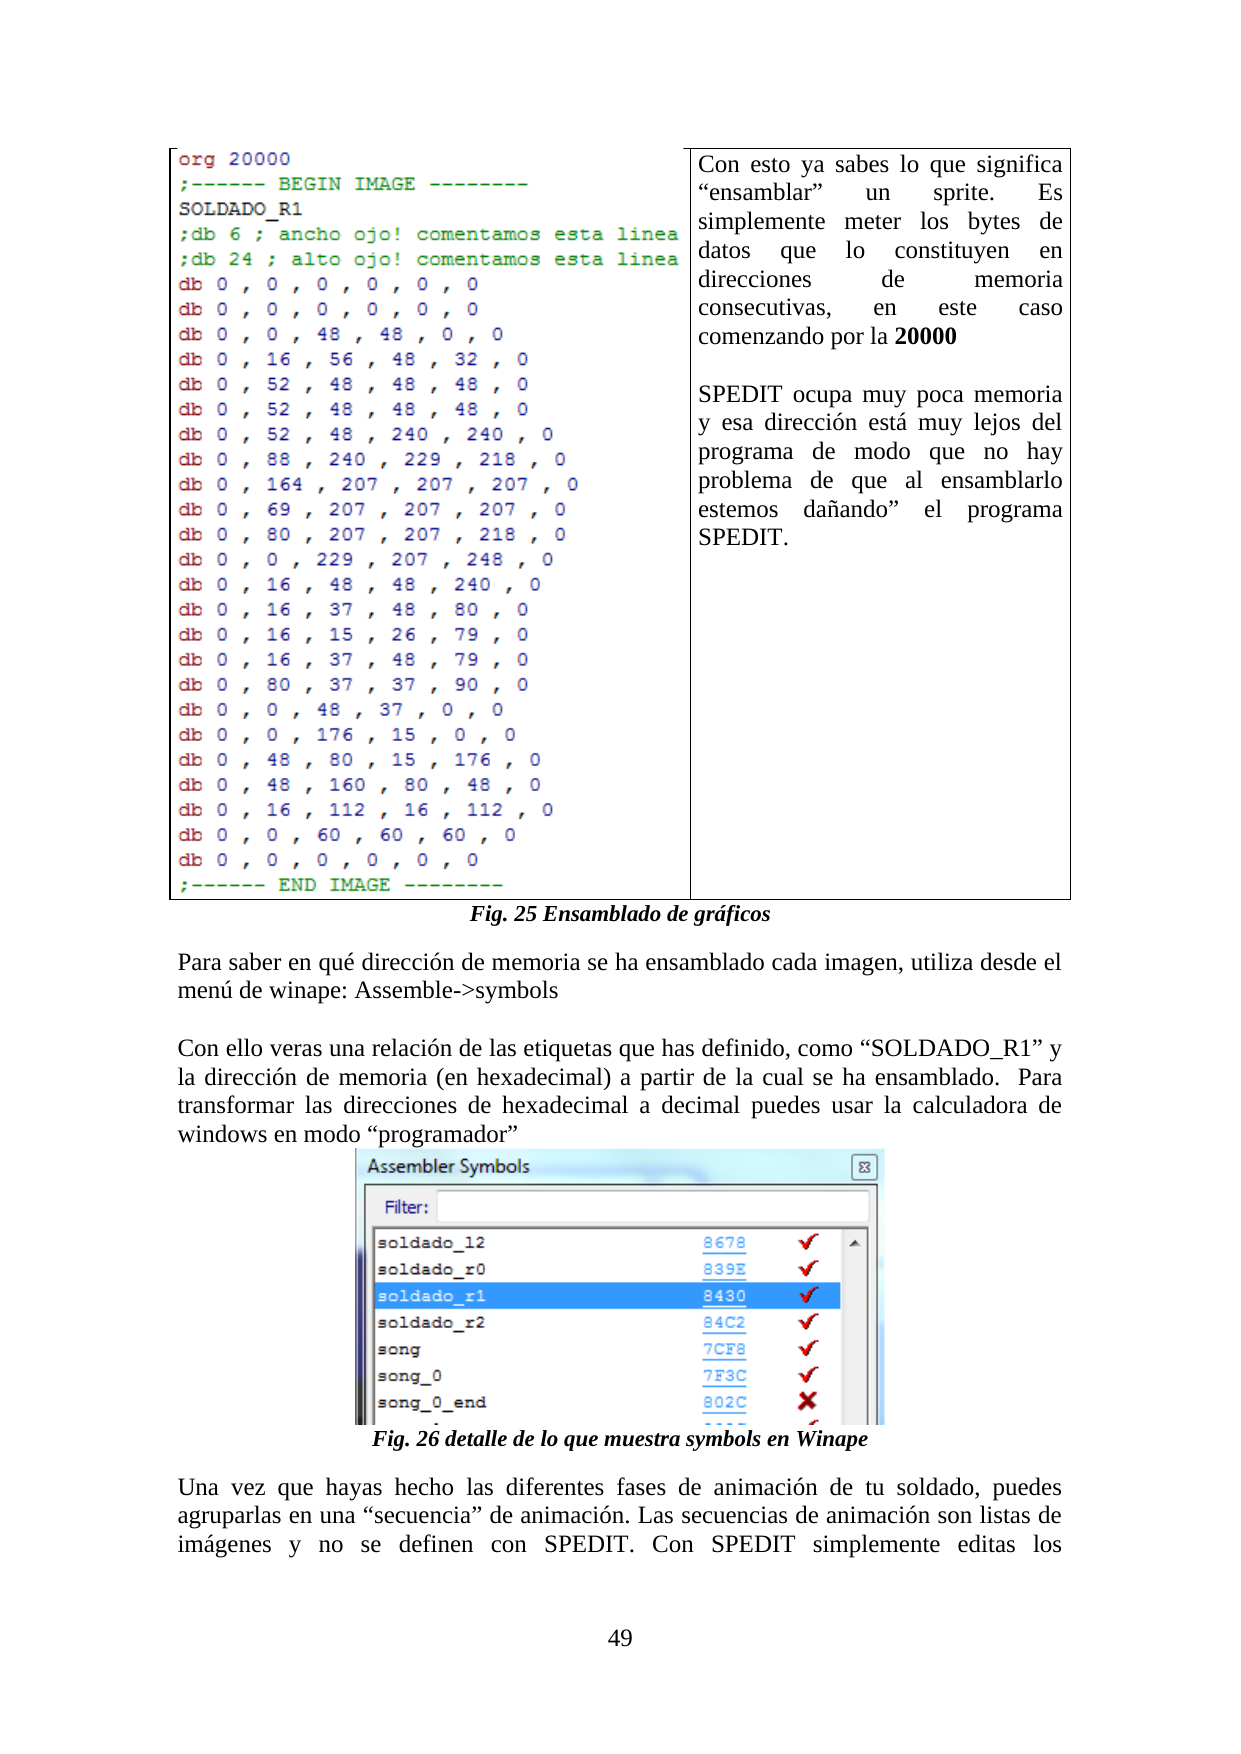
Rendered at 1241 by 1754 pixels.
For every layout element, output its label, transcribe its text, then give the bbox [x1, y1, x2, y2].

text Fig. 25 Ensamblado de gráficos [177, 900, 1063, 926]
picture [355, 1148, 885, 1425]
text Fig. 26 detalle de lo que muestra symbols en Winape [177, 1425, 1063, 1451]
text Para saber en qué dirección de memoria se ha ensamblado cada imagen, utiliza desde el menú de winape: Assemble->symbols [177, 947, 1063, 1004]
text Con ello veras una relación de las etiquetas que has definido, como “SOLDADO_R1” y la dirección de memoria (en hexadecimal) a partir de la cual se ha ensamblado. Para transformar las direcciones de hexadecimal a decimal puedes usar la calculadora de windows en modo “programador” [177, 1033, 1063, 1148]
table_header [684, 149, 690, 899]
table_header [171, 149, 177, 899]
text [177, 1472, 1063, 1558]
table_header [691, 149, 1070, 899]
picture [177, 148, 684, 899]
